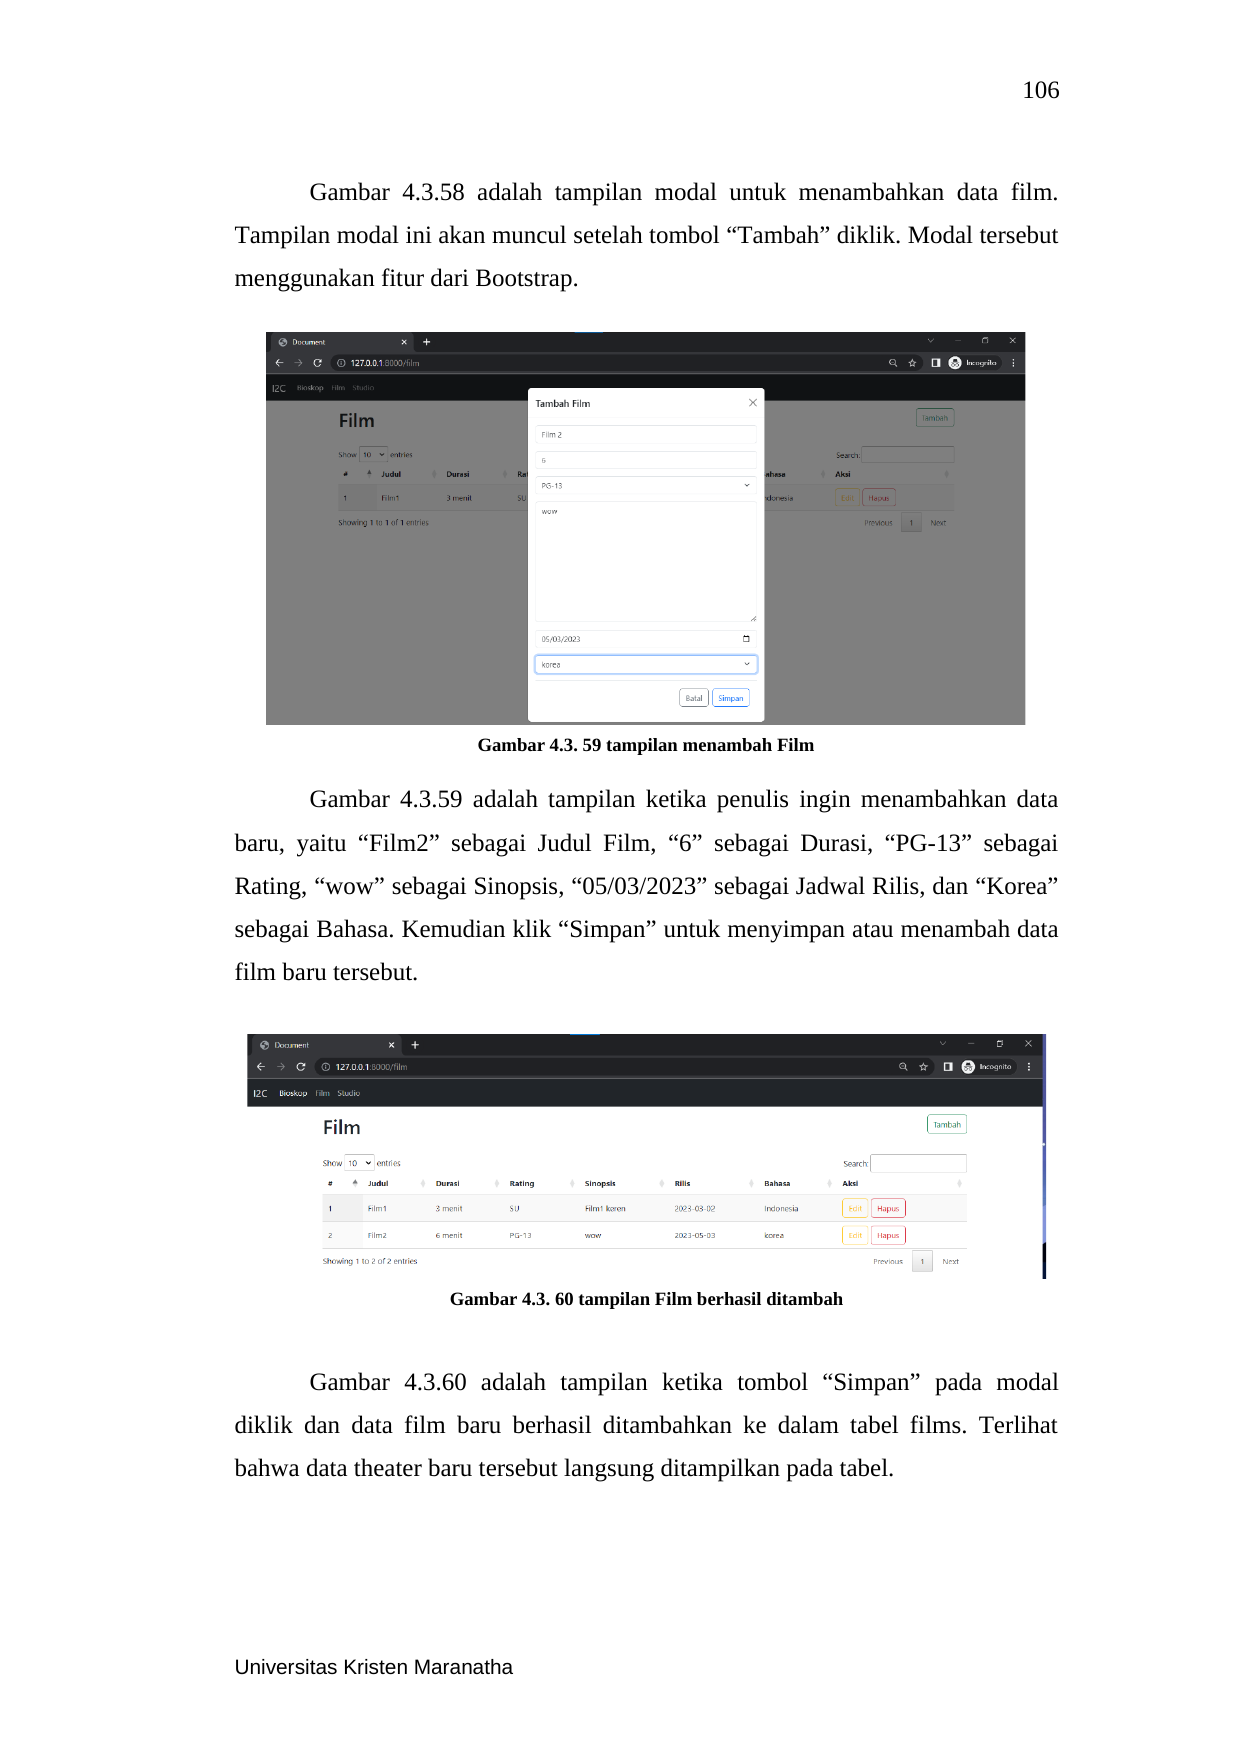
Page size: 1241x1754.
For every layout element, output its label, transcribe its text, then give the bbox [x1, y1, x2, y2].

text Gambar 4.3.60 adalah tampilan ketika tombol “Simpan” pada modal diklik dan data film baru berhasil ditambahkan ke dalam tabel films. Terlihat bahwa data theater baru tersebut langsung ditampilkan pada tabel. [234, 1367, 1059, 1482]
picture [247, 1034, 1047, 1279]
text Gambar 4.3.58 adalah tampilan modal untuk menambahkan data film. Tampilan modal ini akan muncul setelah tombol “Tambah” diklik. Modal tersebut menggunakan fitur dari Bootstrap. [234, 177, 1059, 292]
picture [266, 332, 1026, 725]
